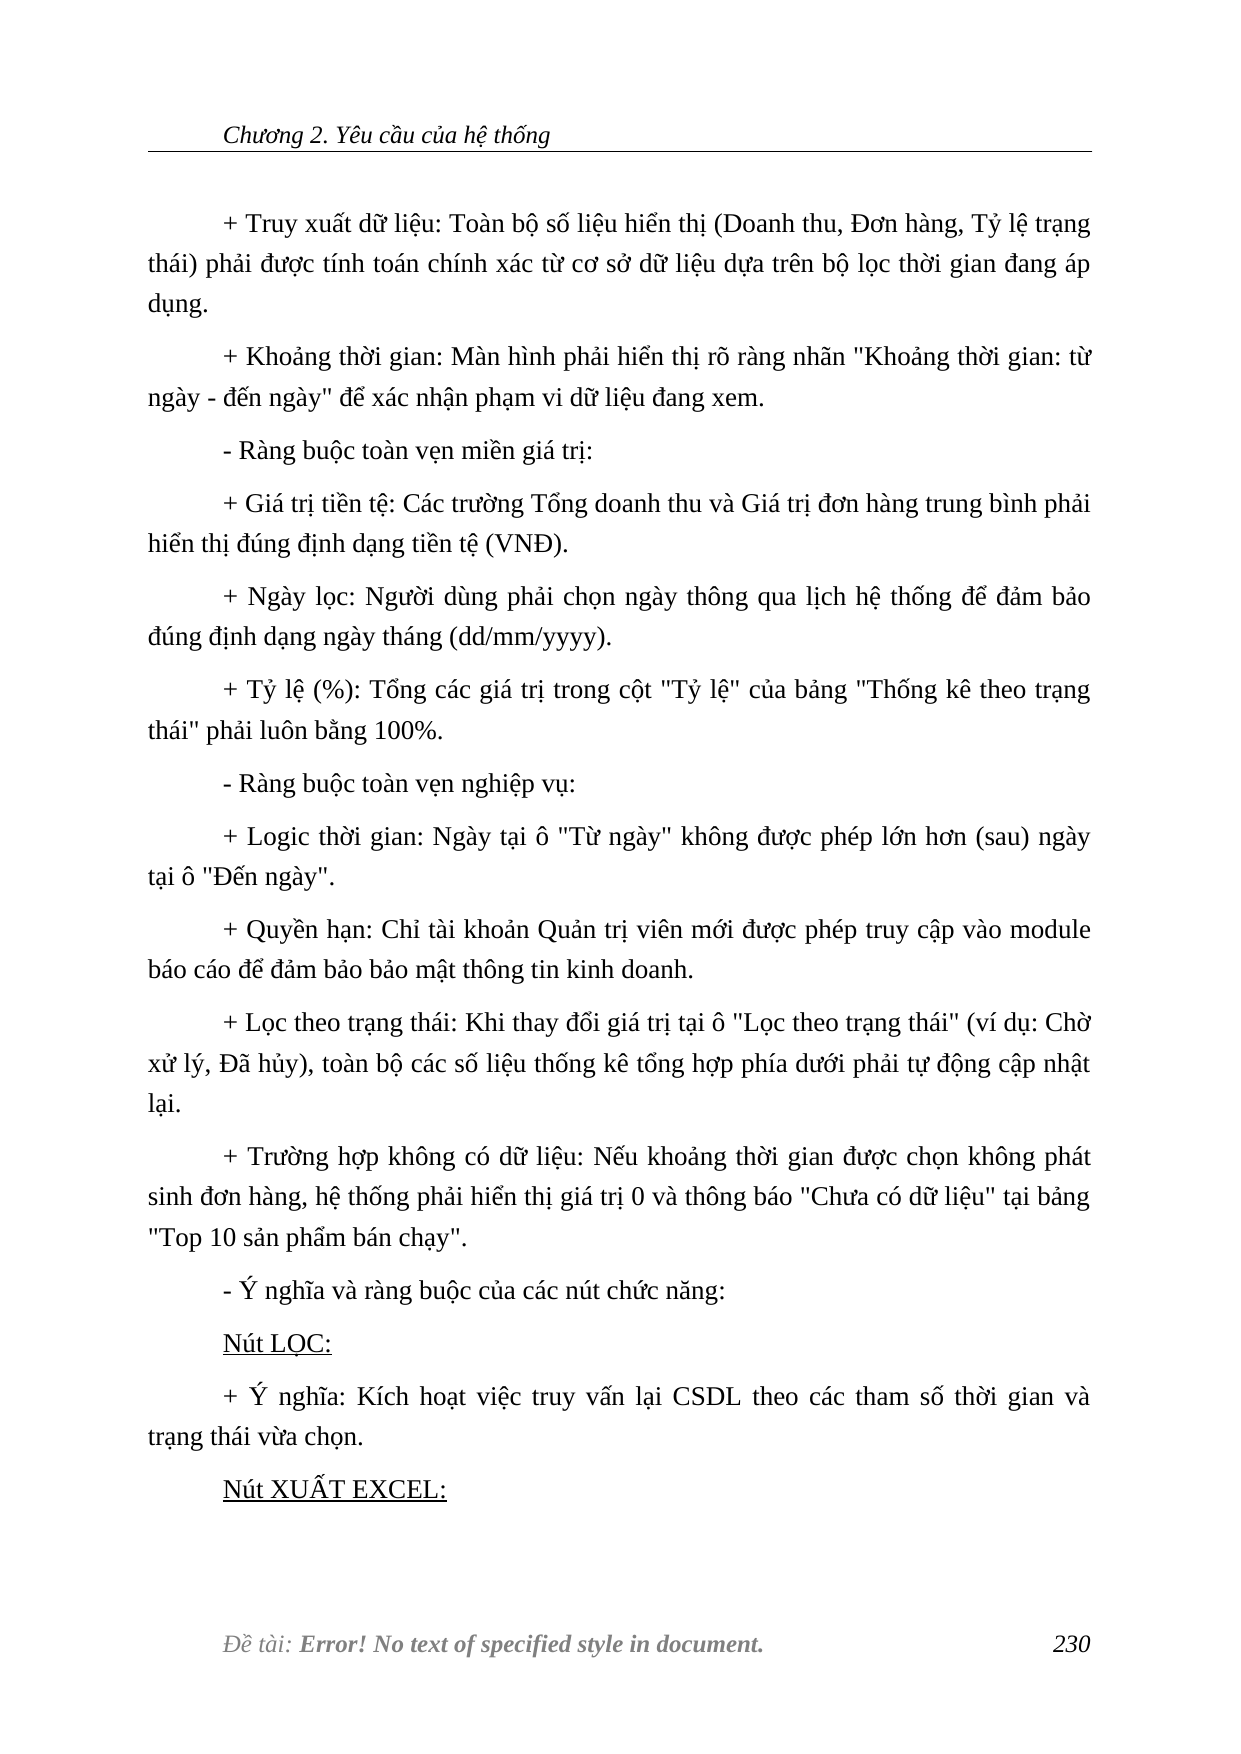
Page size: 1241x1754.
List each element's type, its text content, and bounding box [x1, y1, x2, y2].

text - Ràng buộc toàn vẹn nghiệp vụ: [148, 767, 1092, 798]
text Nút LỌC: [148, 1327, 1092, 1358]
text + Ngày lọc: Người dùng phải chọn ngày thông qua lịch hệ thống để đảm bảo đúng định dạng ngày tháng (dd/mm/yyyy). [148, 580, 1092, 652]
text + Truy xuất dữ liệu: Toàn bộ số liệu hiển thị (Doanh thu, Đơn hàng, Tỷ lệ trạng thái) phải được tính toán chính xác từ cơ sở dữ liệu dựa trên bộ lọc thời gian đang áp dụng. [148, 207, 1092, 319]
text + Quyền hạn: Chỉ tài khoản Quản trị viên mới được phép truy cập vào module báo cáo để đảm bảo bảo mật thông tin kinh doanh. [148, 913, 1092, 984]
text Nút XUẤT EXCEL: [148, 1473, 1092, 1504]
text + Ý nghĩa: Kích hoạt việc truy vấn lại CSDL theo các tham số thời gian và trạng thái vừa chọn. [148, 1380, 1092, 1451]
text + Giá trị tiền tệ: Các trường Tổng doanh thu và Giá trị đơn hàng trung bình phải hiển thị đúng định dạng tiền tệ (VNĐ). [148, 487, 1092, 558]
text - Ý nghĩa và ràng buộc của các nút chức năng: [148, 1274, 1092, 1305]
text + Trường hợp không có dữ liệu: Nếu khoảng thời gian được chọn không phát sinh đơn hàng, hệ thống phải hiển thị giá trị 0 và thông báo "Chưa có dữ liệu" tại bảng "Top 10 sản phẩm bán chạy". [148, 1140, 1092, 1252]
text + Lọc theo trạng thái: Khi thay đổi giá trị tại ô "Lọc theo trạng thái" (ví dụ: Chờ xử lý, Đã hủy), toàn bộ các số liệu thống kê tổng hợp phía dưới phải tự động cập nhật lại. [148, 1006, 1092, 1118]
text + Logic thời gian: Ngày tại ô "Từ ngày" không được phép lớn hơn (sau) ngày tại ô "Đến ngày". [148, 820, 1092, 891]
text + Khoảng thời gian: Màn hình phải hiển thị rõ ràng nhãn "Khoảng thời gian: từ ngày - đến ngày" để xác nhận phạm vi dữ liệu đang xem. [148, 341, 1092, 412]
text - Ràng buộc toàn vẹn miền giá trị: [148, 434, 1092, 465]
text + Tỷ lệ (%): Tổng các giá trị trong cột "Tỷ lệ" của bảng "Thống kê theo trạng thái" phải luôn bằng 100%. [148, 673, 1092, 745]
